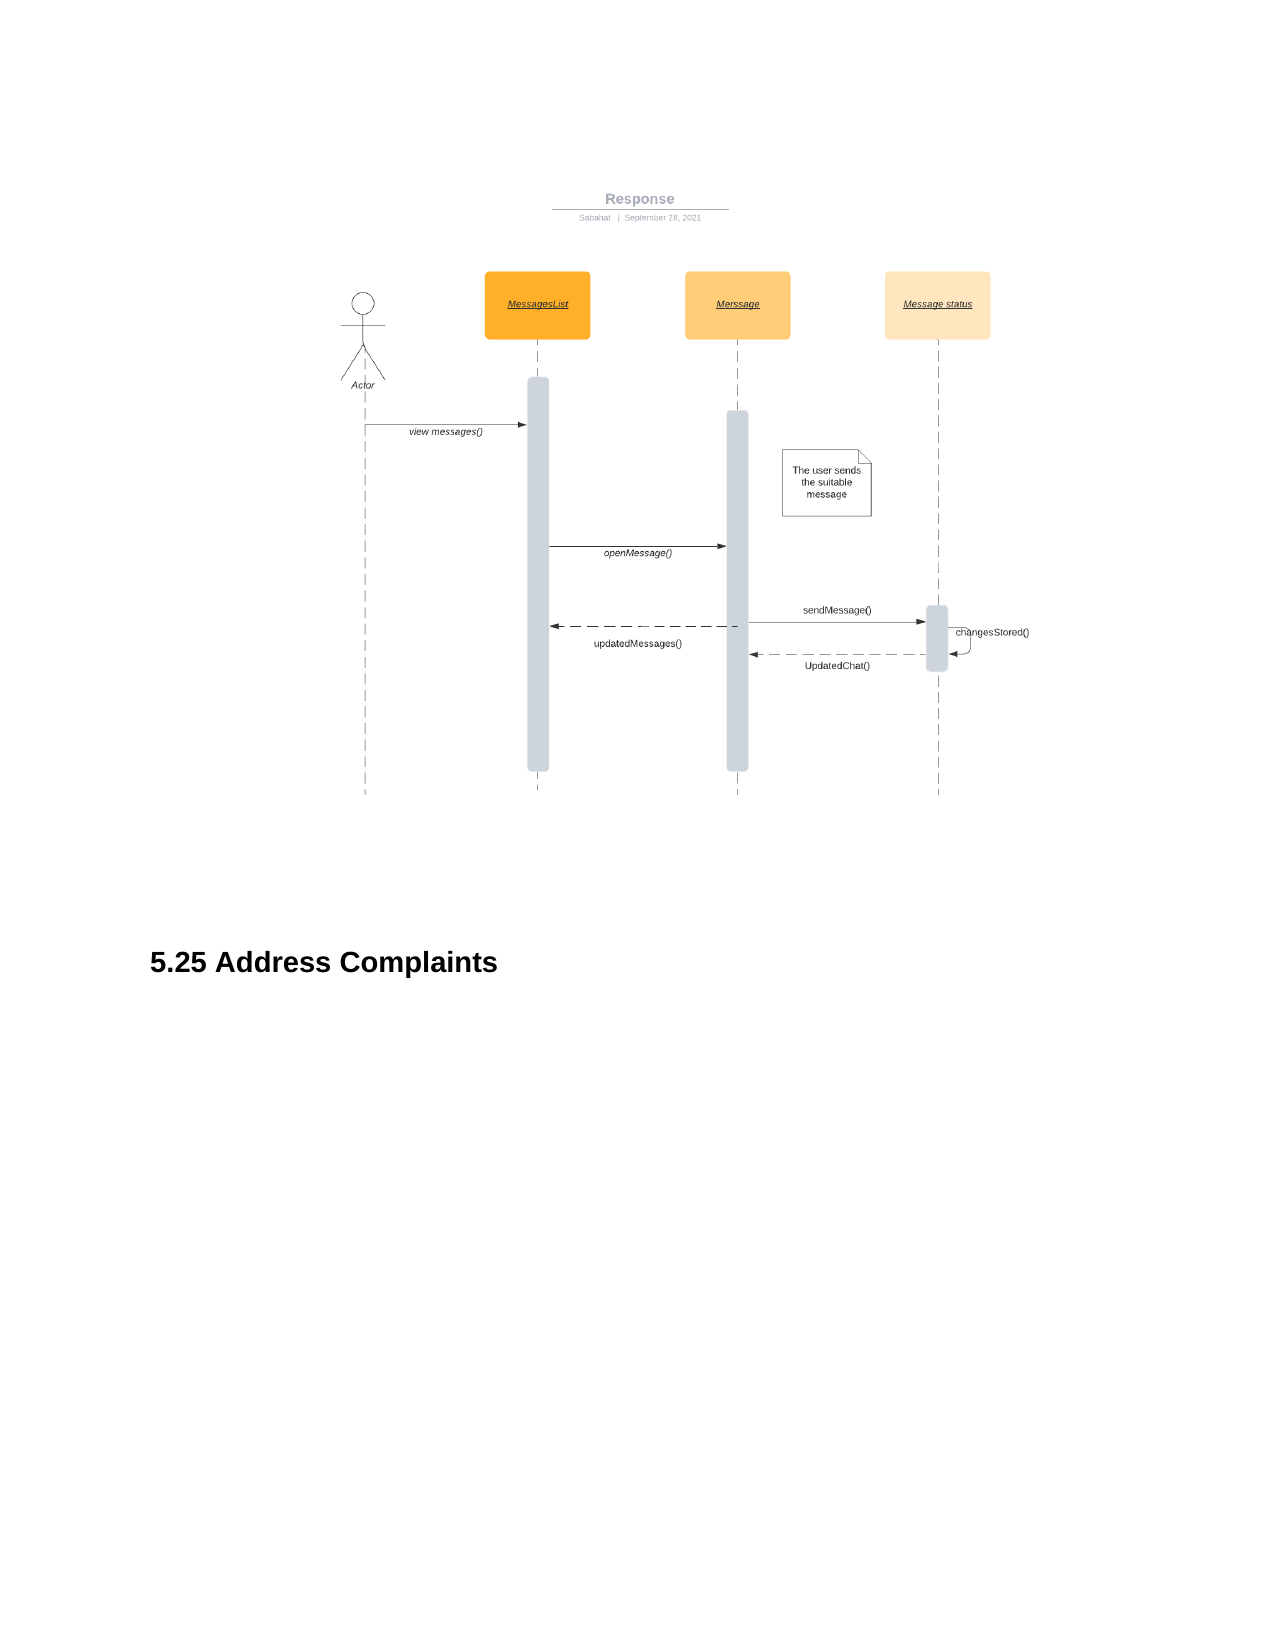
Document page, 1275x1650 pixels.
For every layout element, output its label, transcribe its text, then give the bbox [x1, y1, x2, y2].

picture [150, 150, 1125, 905]
subtitle 5.25 Address Complaints [150, 946, 1125, 979]
